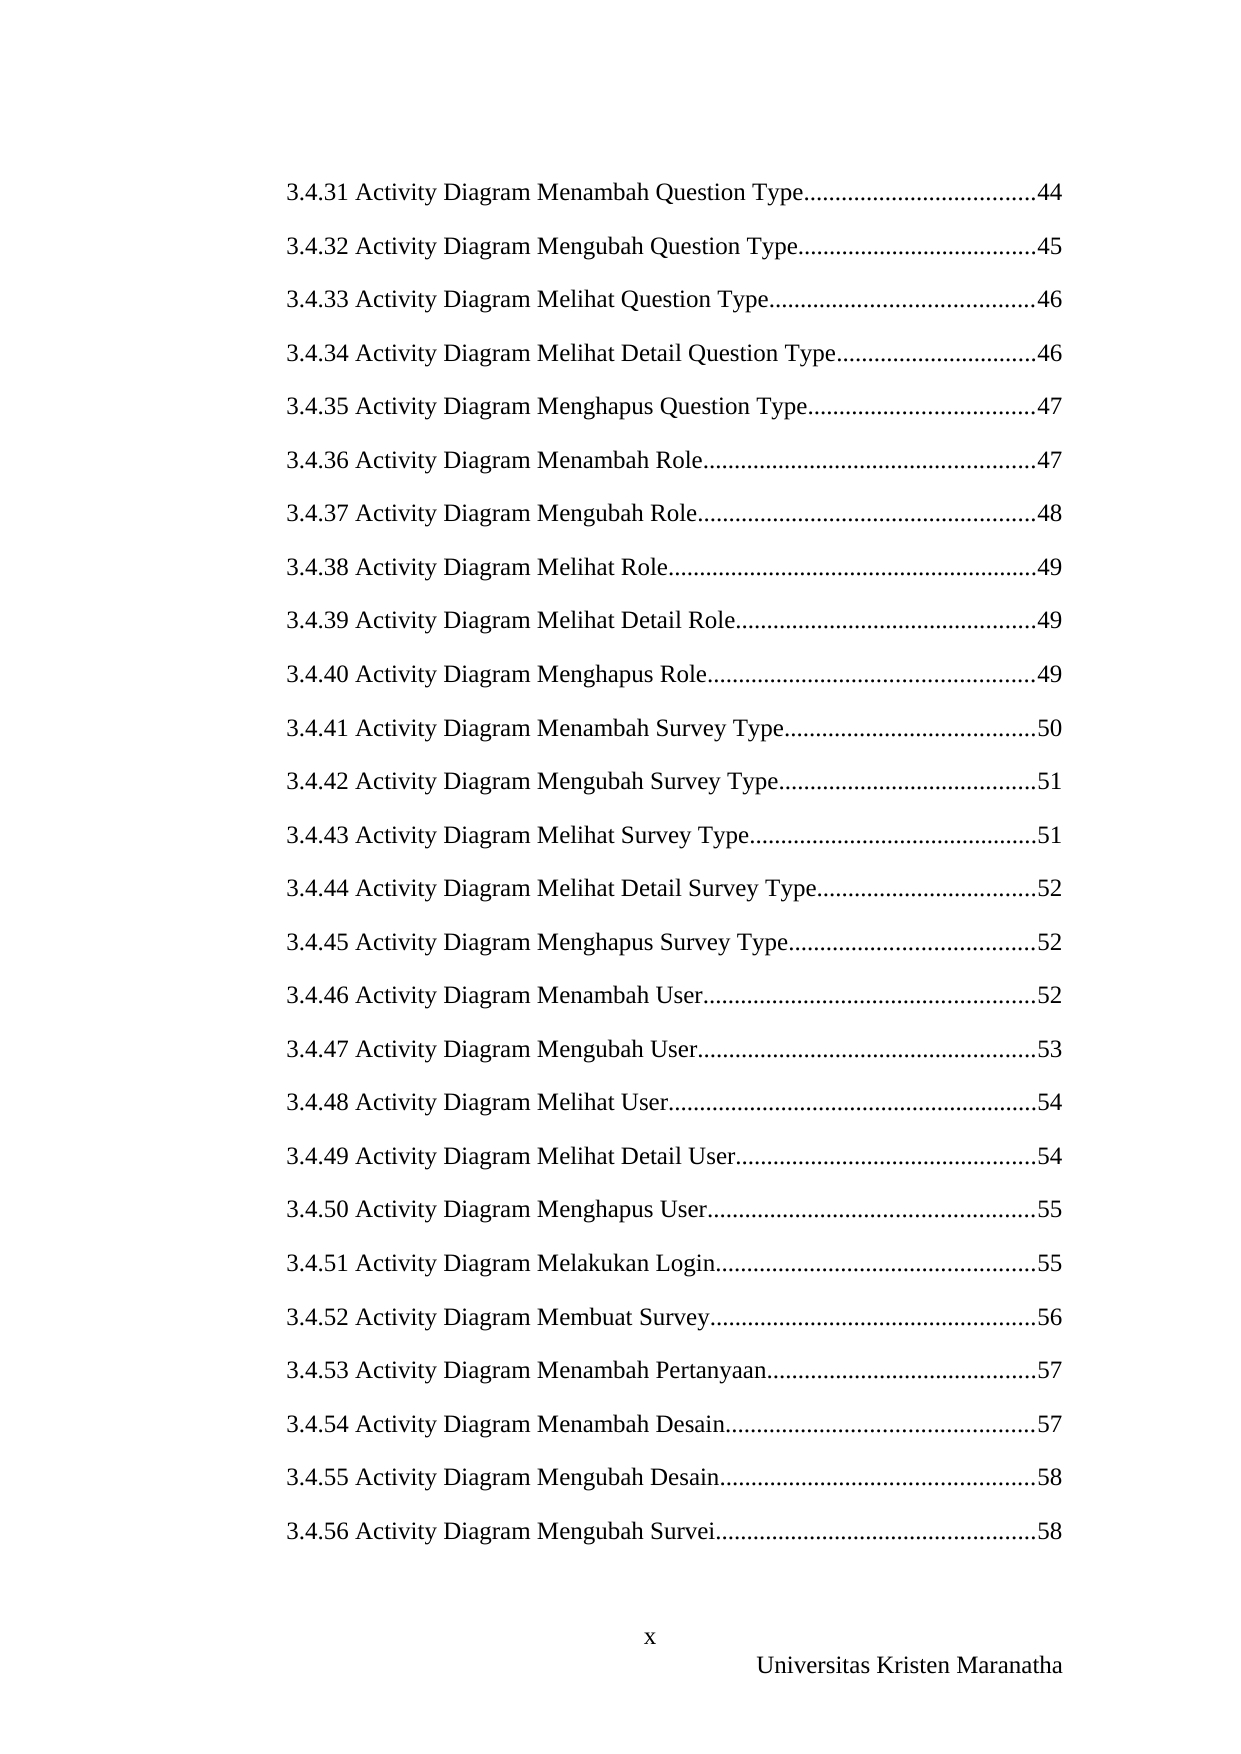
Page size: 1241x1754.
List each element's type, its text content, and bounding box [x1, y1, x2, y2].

text 3.4.42 Activity Diagram Mengubah Survey Type 51 [286, 766, 1063, 795]
text 3.4.40 Activity Diagram Menghapus Role 49 [286, 659, 1063, 688]
text 3.4.37 Activity Diagram Mengubah Role 48 [286, 498, 1063, 527]
text 3.4.34 Activity Diagram Melihat Detail Question Type 46 [286, 338, 1063, 367]
text 3.4.53 Activity Diagram Menambah Pertanyaan 57 [286, 1355, 1063, 1384]
text 3.4.55 Activity Diagram Mengubah Desain 58 [286, 1462, 1063, 1491]
text 3.4.38 Activity Diagram Melihat Role 49 [286, 552, 1063, 581]
text 3.4.36 Activity Diagram Menambah Role 47 [286, 445, 1063, 474]
text 3.4.44 Activity Diagram Melihat Detail Survey Type 52 [286, 873, 1063, 902]
text 3.4.33 Activity Diagram Melihat Question Type 46 [286, 284, 1063, 313]
text 3.4.56 Activity Diagram Mengubah Survei 58 [286, 1516, 1063, 1544]
text 3.4.35 Activity Diagram Menghapus Question Type 47 [286, 391, 1063, 420]
text 3.4.43 Activity Diagram Melihat Survey Type 51 [286, 820, 1063, 848]
text 3.4.49 Activity Diagram Melihat Detail User 54 [286, 1141, 1063, 1170]
text 3.4.48 Activity Diagram Melihat User 54 [286, 1087, 1063, 1116]
text 3.4.39 Activity Diagram Melihat Detail Role 49 [286, 606, 1063, 634]
text 3.4.50 Activity Diagram Menghapus User 55 [286, 1194, 1063, 1223]
text 3.4.47 Activity Diagram Mengubah User 53 [286, 1034, 1063, 1063]
text 3.4.46 Activity Diagram Menambah User 52 [286, 980, 1063, 1009]
text 3.4.32 Activity Diagram Mengubah Question Type 45 [286, 231, 1063, 259]
text 3.4.51 Activity Diagram Melakukan Login 55 [286, 1248, 1063, 1277]
text 3.4.52 Activity Diagram Membuat Survey 56 [286, 1302, 1063, 1330]
text 3.4.54 Activity Diagram Menambah Desain 57 [286, 1409, 1063, 1437]
text 3.4.45 Activity Diagram Menghapus Survey Type 52 [286, 927, 1063, 956]
text 3.4.31 Activity Diagram Menambah Question Type 44 [286, 177, 1063, 206]
text 3.4.41 Activity Diagram Menambah Survey Type 50 [286, 713, 1063, 741]
